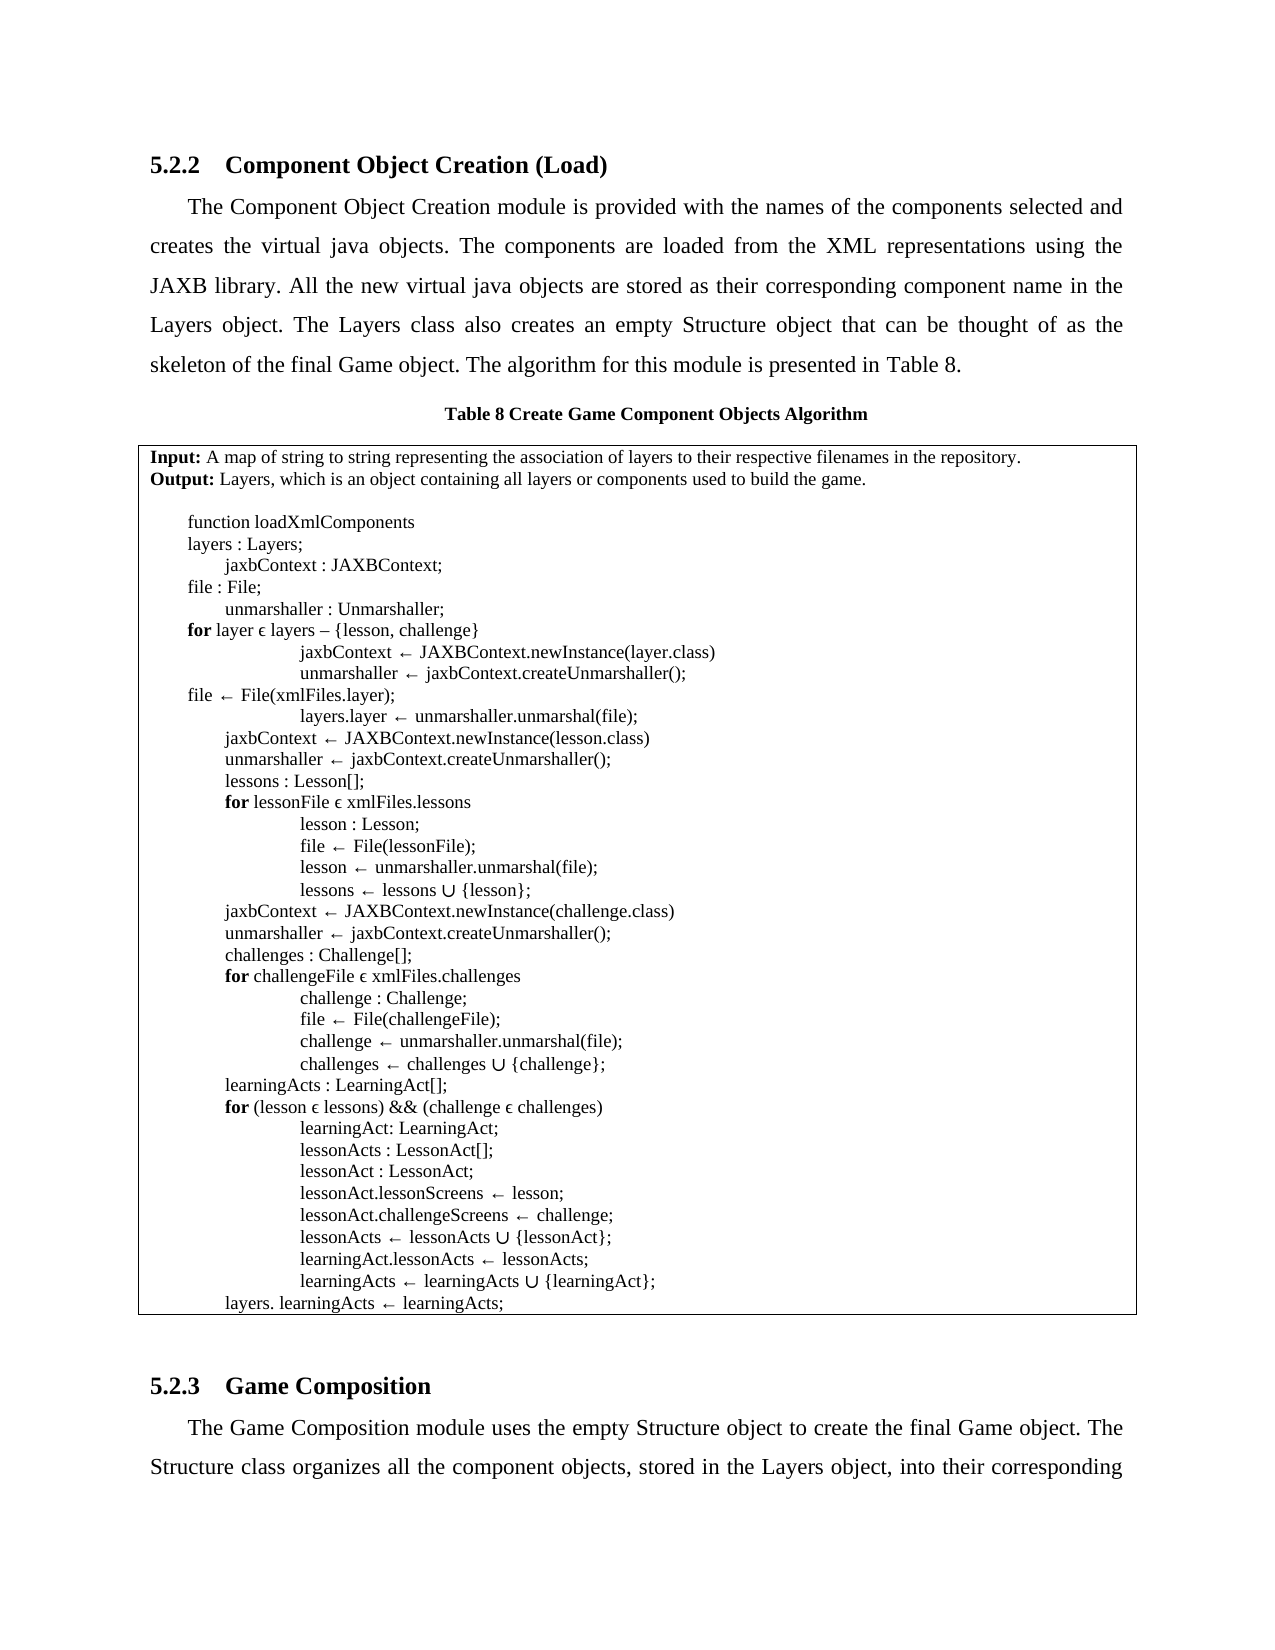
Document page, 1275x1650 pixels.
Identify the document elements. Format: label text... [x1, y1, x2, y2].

text The Component Object Creation module is provided with the names of the components selected and creates the virtual java objects. The components are loaded from the XML representations using the JAXB library. All the new virtual java objects are stored as their corresponding component name in the Layers object. The Layers class also creates an empty Structure object that can be thought of as the skeleton of the final Game object. The algorithm for this module is presented in Table 8. [150, 193, 1125, 377]
subtitle Game Composition [150, 1371, 1125, 1399]
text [150, 1414, 1125, 1480]
table_header Input: A map of string to string representing the association of layers to their respective filenames in the repository. Output: Layers, which is an object containing all layers or components used to build the game. function loadXmlComponents layers : Layers; jaxbContext : JAXBContext; file : File; unmarshaller : Unmarshaller; for layer ϵ layers – {lesson, challenge} jaxbContext ← JAXBContext.newInstance(layer.class) unmarshaller ← jaxbContext.createUnmarshaller(); file ← File(xmlFiles.layer); layers.layer ← unmarshaller.unmarshal(file); jaxbContext ← JAXBContext.newInstance(lesson.class) unmarshaller ← jaxbContext.createUnmarshaller(); lessons : Lesson[]; for lessonFile ϵ xmlFiles.lessons lesson : Lesson; file ← File(lessonFile); lesson ← unmarshaller.unmarshal(file); lessons ← lessons ∪ {lesson}; jaxbContext ← JAXBContext.newInstance(challenge.class) unmarshaller ← jaxbContext.createUnmarshaller(); challenges : Challenge[]; for challengeFile ϵ xmlFiles.challenges challenge : Challenge; file ← File(challengeFile); challenge ← unmarshaller.unmarshal(file); challenges ← challenges ∪ {challenge}; learningActs : LearningAct[]; for (lesson ϵ lessons) && (challenge ϵ challenges) learningAct: LearningAct; lessonActs : LessonAct[]; lessonAct : LessonAct; lessonAct.lessonScreens ← lesson; lessonAct.challengeScreens ← challenge; lessonActs ← lessonActs ∪ {lessonAct}; learningAct.lessonActs ← lessonActs; learningActs ← learningActs ∪ {learningAct}; layers. learningActs ← learningActs; [139, 446, 1136, 1313]
text Table 8 Create Game Component Objects Algorithm [150, 403, 1125, 424]
subtitle Component Object Creation (Load) [150, 150, 1125, 179]
